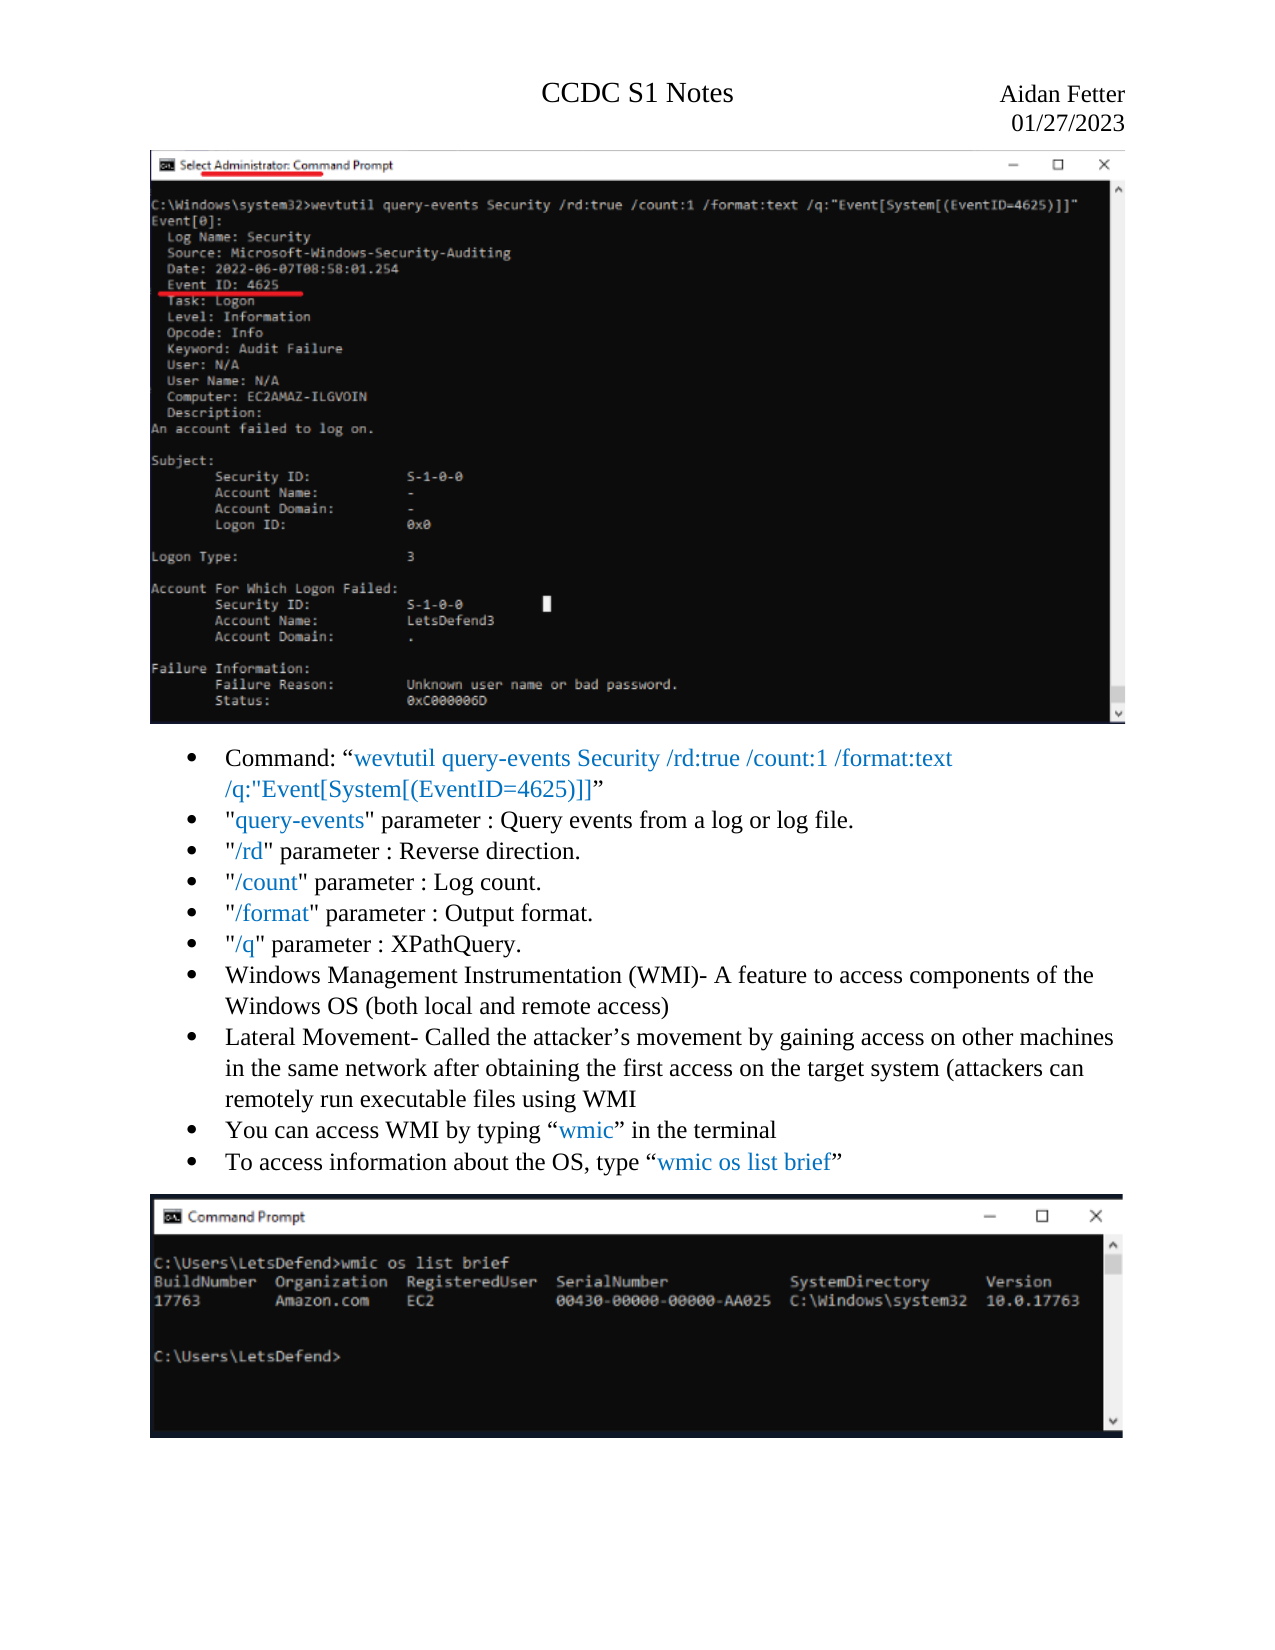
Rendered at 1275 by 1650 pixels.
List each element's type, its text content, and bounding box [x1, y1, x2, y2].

list "/rd" parameter : Reverse direction. [187, 836, 1125, 865]
picture [150, 1194, 1123, 1438]
list Windows Management Instrumentation (WMI)- A feature to access components of the Windows OS (both local and remote access) [187, 960, 1125, 1020]
list You can access WMI by typing “wmic” in the terminal [187, 1116, 1125, 1144]
list "/q" parameter : XPathQuery. [187, 929, 1125, 958]
list "query-events" parameter : Query events from a log or log file. [187, 805, 1125, 834]
list To access information about the OS, type “wmic os list brief” [187, 1147, 1125, 1175]
list "/format" parameter : Output format. [187, 898, 1125, 927]
list Lateral Movement- Called the attacker’s movement by gaining access on other machines in the same network after obtaining the first access on the target system (attackers can remotely run executable files using WMI [187, 1022, 1125, 1113]
list "/count" parameter : Log count. [187, 867, 1125, 896]
picture [150, 150, 1125, 724]
list Command: “wevtutil query-events Security /rd:true /count:1 /format:text /q:"Event[System[(EventID=4625)]]” [187, 743, 1125, 803]
